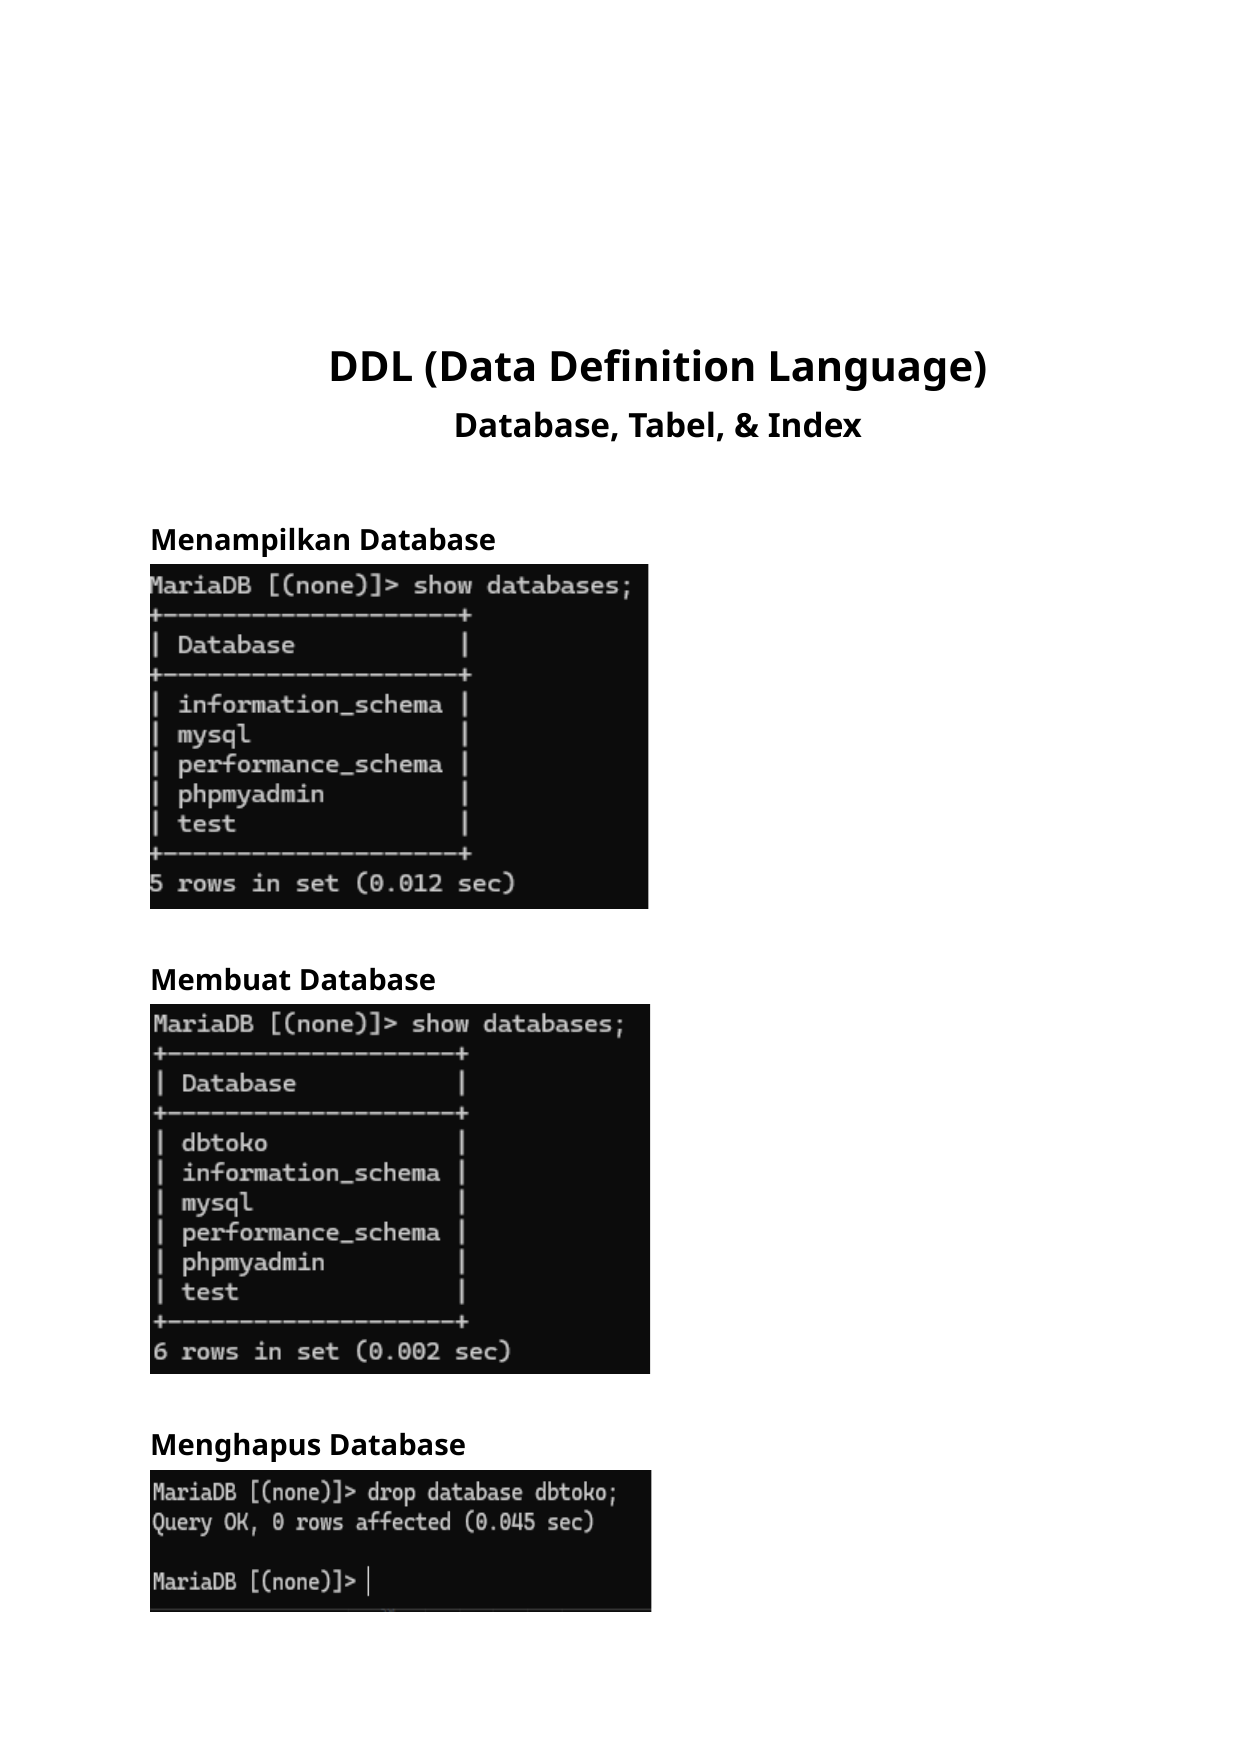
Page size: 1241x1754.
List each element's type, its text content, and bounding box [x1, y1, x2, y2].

list DDL (Data Definition Language) [150, 336, 1165, 393]
picture [150, 1470, 652, 1612]
list Membuat Database [150, 959, 1165, 999]
picture [150, 1004, 650, 1374]
list Menghapus Database [150, 1424, 1165, 1464]
list Menampilkan Database [150, 519, 1165, 559]
picture [150, 564, 649, 909]
list Database, Tabel, & Index [150, 402, 1165, 447]
